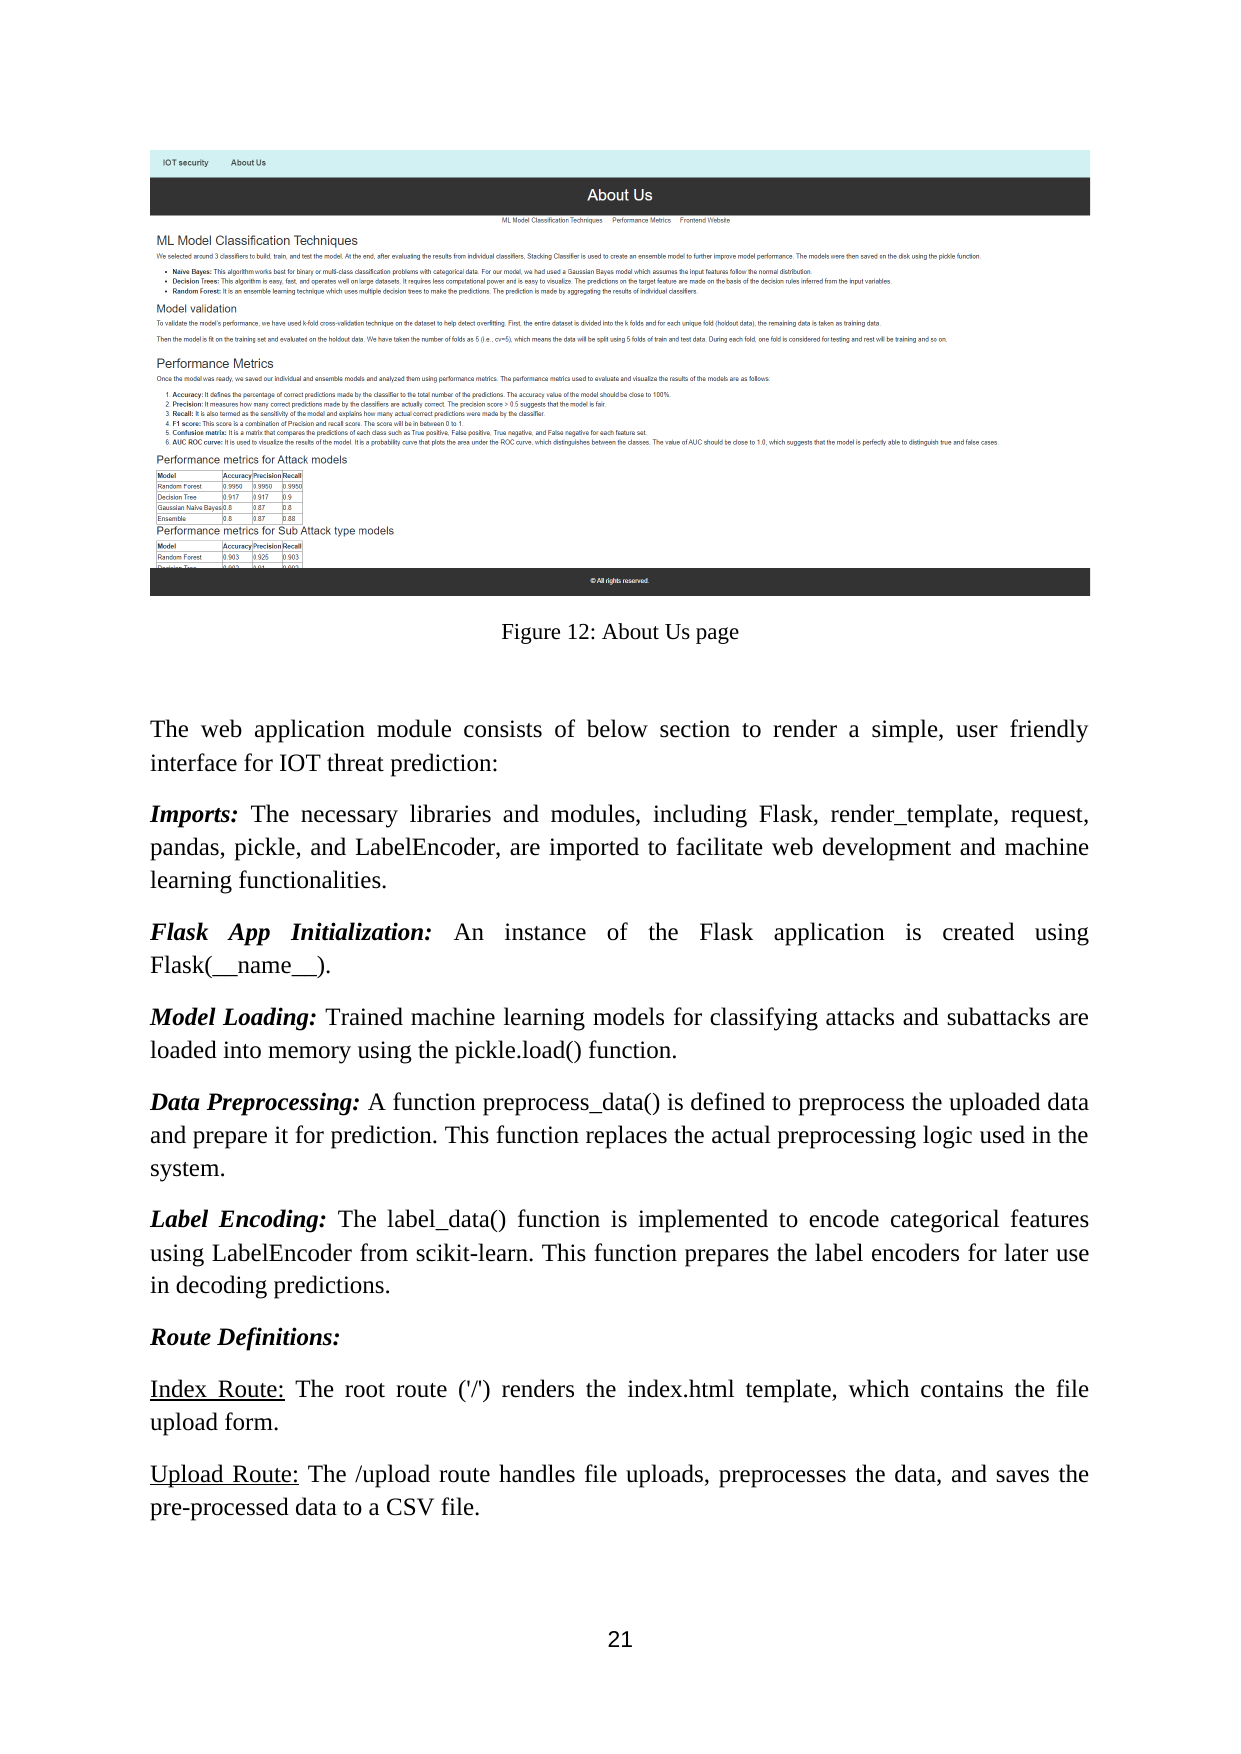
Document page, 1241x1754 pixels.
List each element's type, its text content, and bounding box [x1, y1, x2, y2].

text Upload Route: The /upload route handles file uploads, preprocesses the data, and saves the pre-processed data to a CSV file. [150, 1459, 1090, 1521]
text Flask App Initialization: An instance of the Flask application is created using Flask(__name__). [150, 917, 1090, 979]
text The web application module consists of below section to render a simple, user friendly interface for IOT threat prediction: [150, 714, 1090, 776]
text Label Encoding: The label_data() function is implemented to encode categorical features using LabelEncoder from scikit-learn. This function prepares the label encoders for later use in decoding predictions. [150, 1204, 1090, 1299]
text Figure 12: About Us page [150, 618, 1090, 645]
text Data Preprocessing: A function preprocess_data() is defined to preprocess the uploaded data and prepare it for prediction. This function replaces the actual preprocessing logic used in the system. [150, 1087, 1090, 1182]
text Route Definitions: [150, 1322, 1090, 1351]
text Imports: The necessary libraries and modules, including Flask, render_template, request, pandas, pickle, and LabelEncoder, are imported to facilitate web development and machine learning functionalities. [150, 799, 1090, 894]
picture [150, 150, 1091, 596]
text Model Loading: Trained machine learning models for classifying attacks and subattacks are loaded into memory using the pickle.load() function. [150, 1002, 1090, 1064]
text Index Route: The root route ('/') renders the index.html template, which contains the file upload form. [150, 1374, 1090, 1436]
